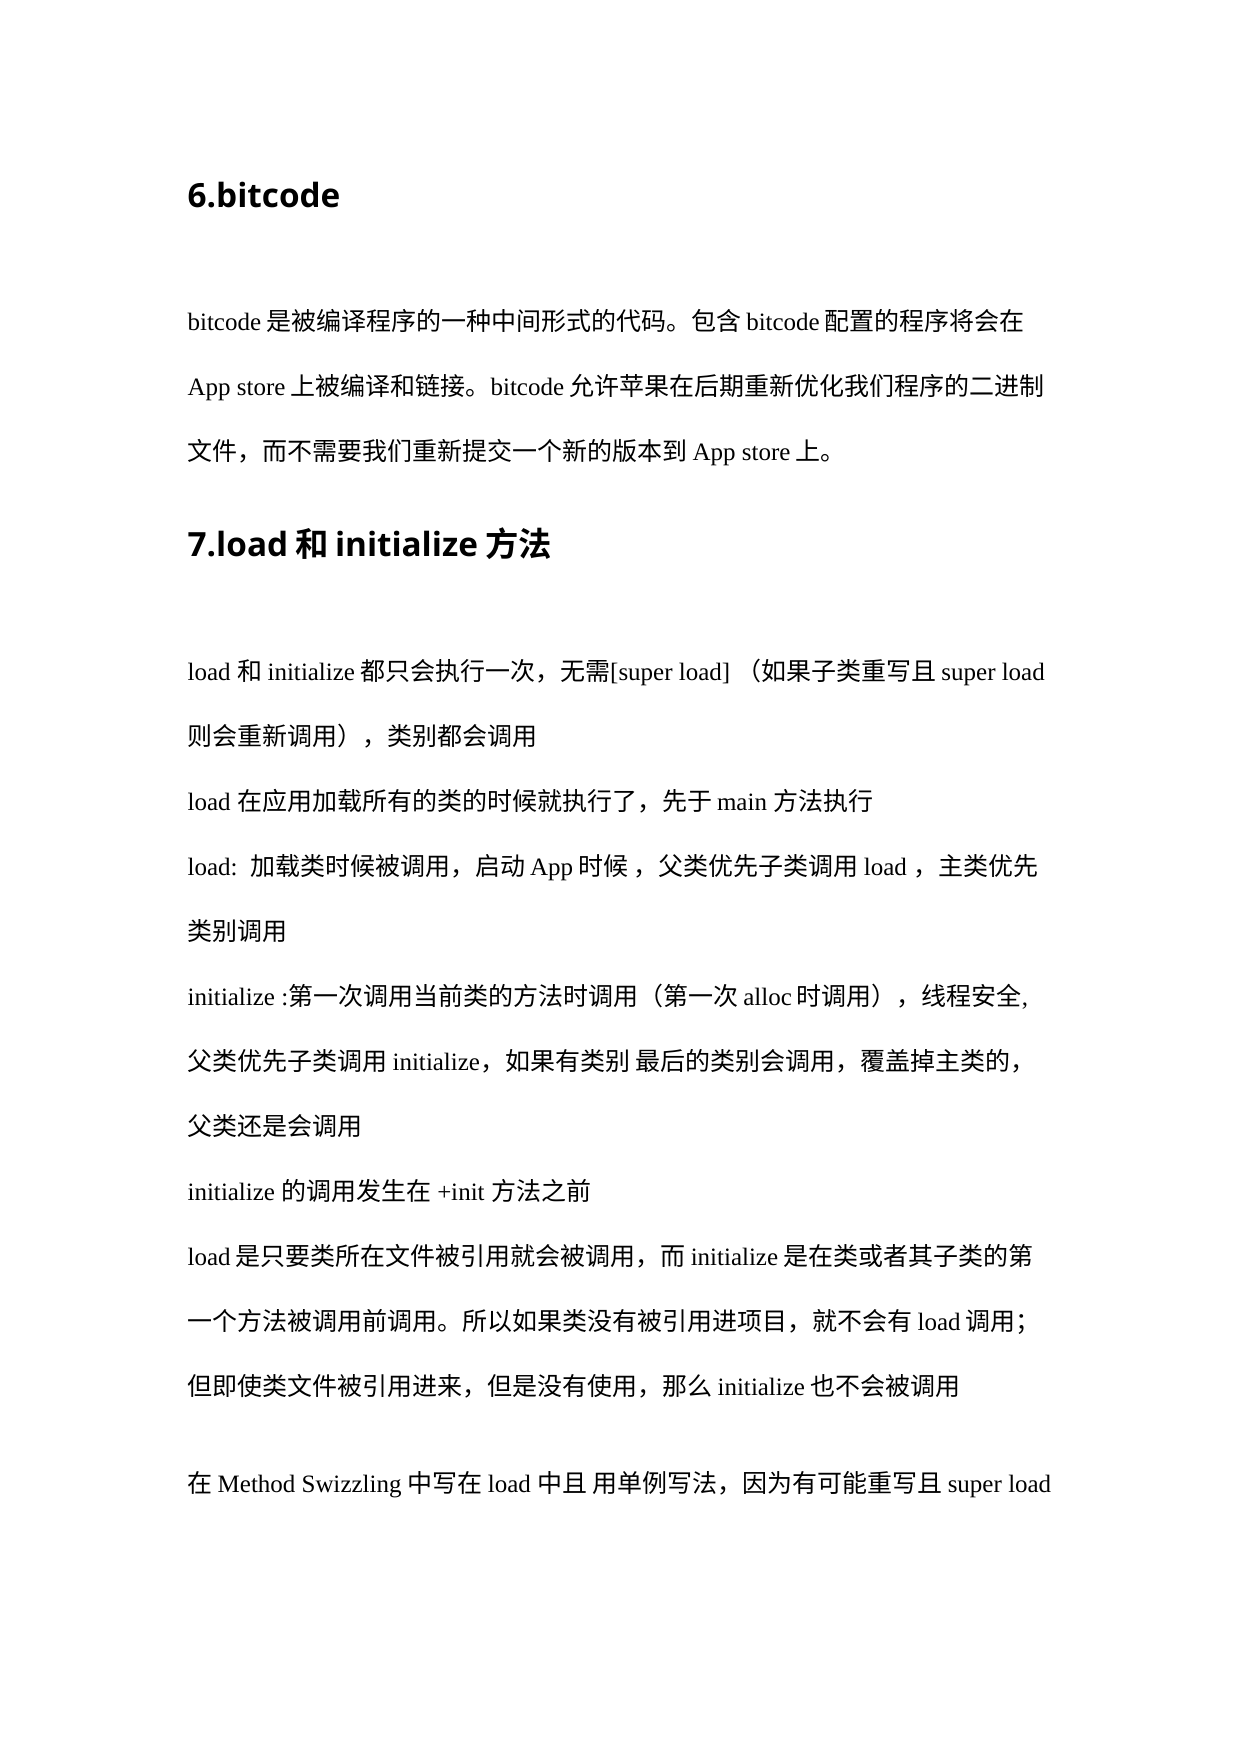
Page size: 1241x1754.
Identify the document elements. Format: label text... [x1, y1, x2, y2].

text bitcode是被编译程序的一种中间形式的代码。包含bitcode配置的程序将会在App store上被编译和链接。bitcode允许苹果在后期重新优化我们程序的二进制文件，而不需要我们重新提交一个新的版本到App store上。 [187, 287, 1053, 482]
text load是只要类所在文件被引用就会被调用，而initialize是在类或者其子类的第一个方法被调用前调用。所以如果类没有被引用进项目，就不会有load调用；但即使类文件被引用进来，但是没有使用，那么initialize也不会被调用 [187, 1222, 1053, 1417]
text initialize :第一次调用当前类的方法时调用（第一次alloc时调用），线程安全, 父类优先子类调用initialize，如果有类别 最后的类别会调用，覆盖掉主类的，父类还是会调用 [187, 962, 1053, 1157]
text load: 加载类时候被调用，启动App时候 ，父类优先子类调用load ，主类优先 类别调用 [187, 832, 1053, 962]
text initialize 的调用发生在 +init 方法之前 [187, 1157, 1053, 1222]
subtitle 7.load和initialize方法 [187, 509, 1053, 574]
text load 和 initialize都只会执行一次，无需[super load] （如果子类重写且super load则会重新调用），类别都会调用 [187, 637, 1053, 767]
text load 在应用加载所有的类的时候就执行了，先于main 方法执行 [187, 767, 1053, 832]
text 在Method Swizzling 中写在load 中且 用单例写法，因为有可能重写且super load [187, 1449, 1053, 1514]
subtitle 6.bitcode [187, 162, 1053, 227]
